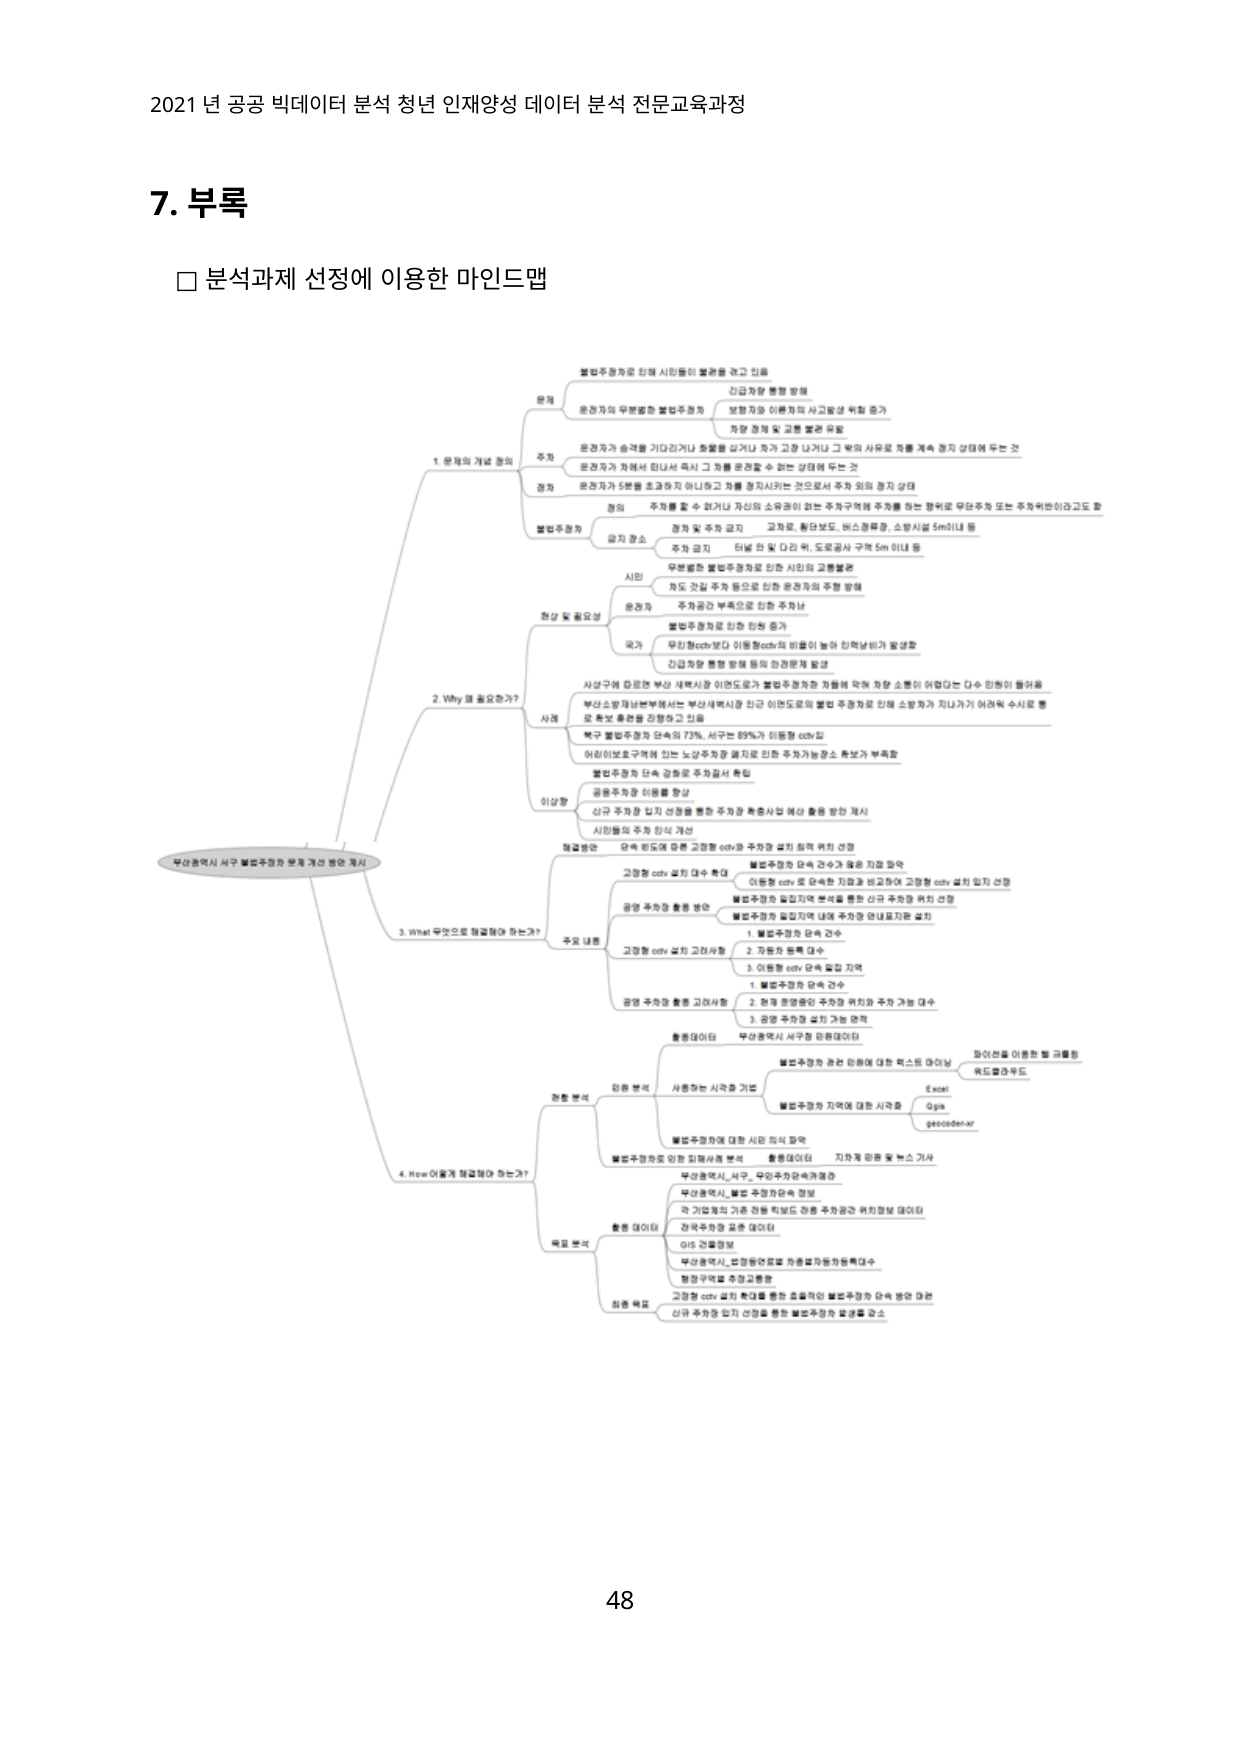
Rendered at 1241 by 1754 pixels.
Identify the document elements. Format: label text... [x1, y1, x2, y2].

text □ 분석과제 선정에 이용한 마인드맵 [150, 260, 1090, 296]
text 7. 부록 [150, 177, 1090, 226]
picture [150, 364, 1117, 1331]
